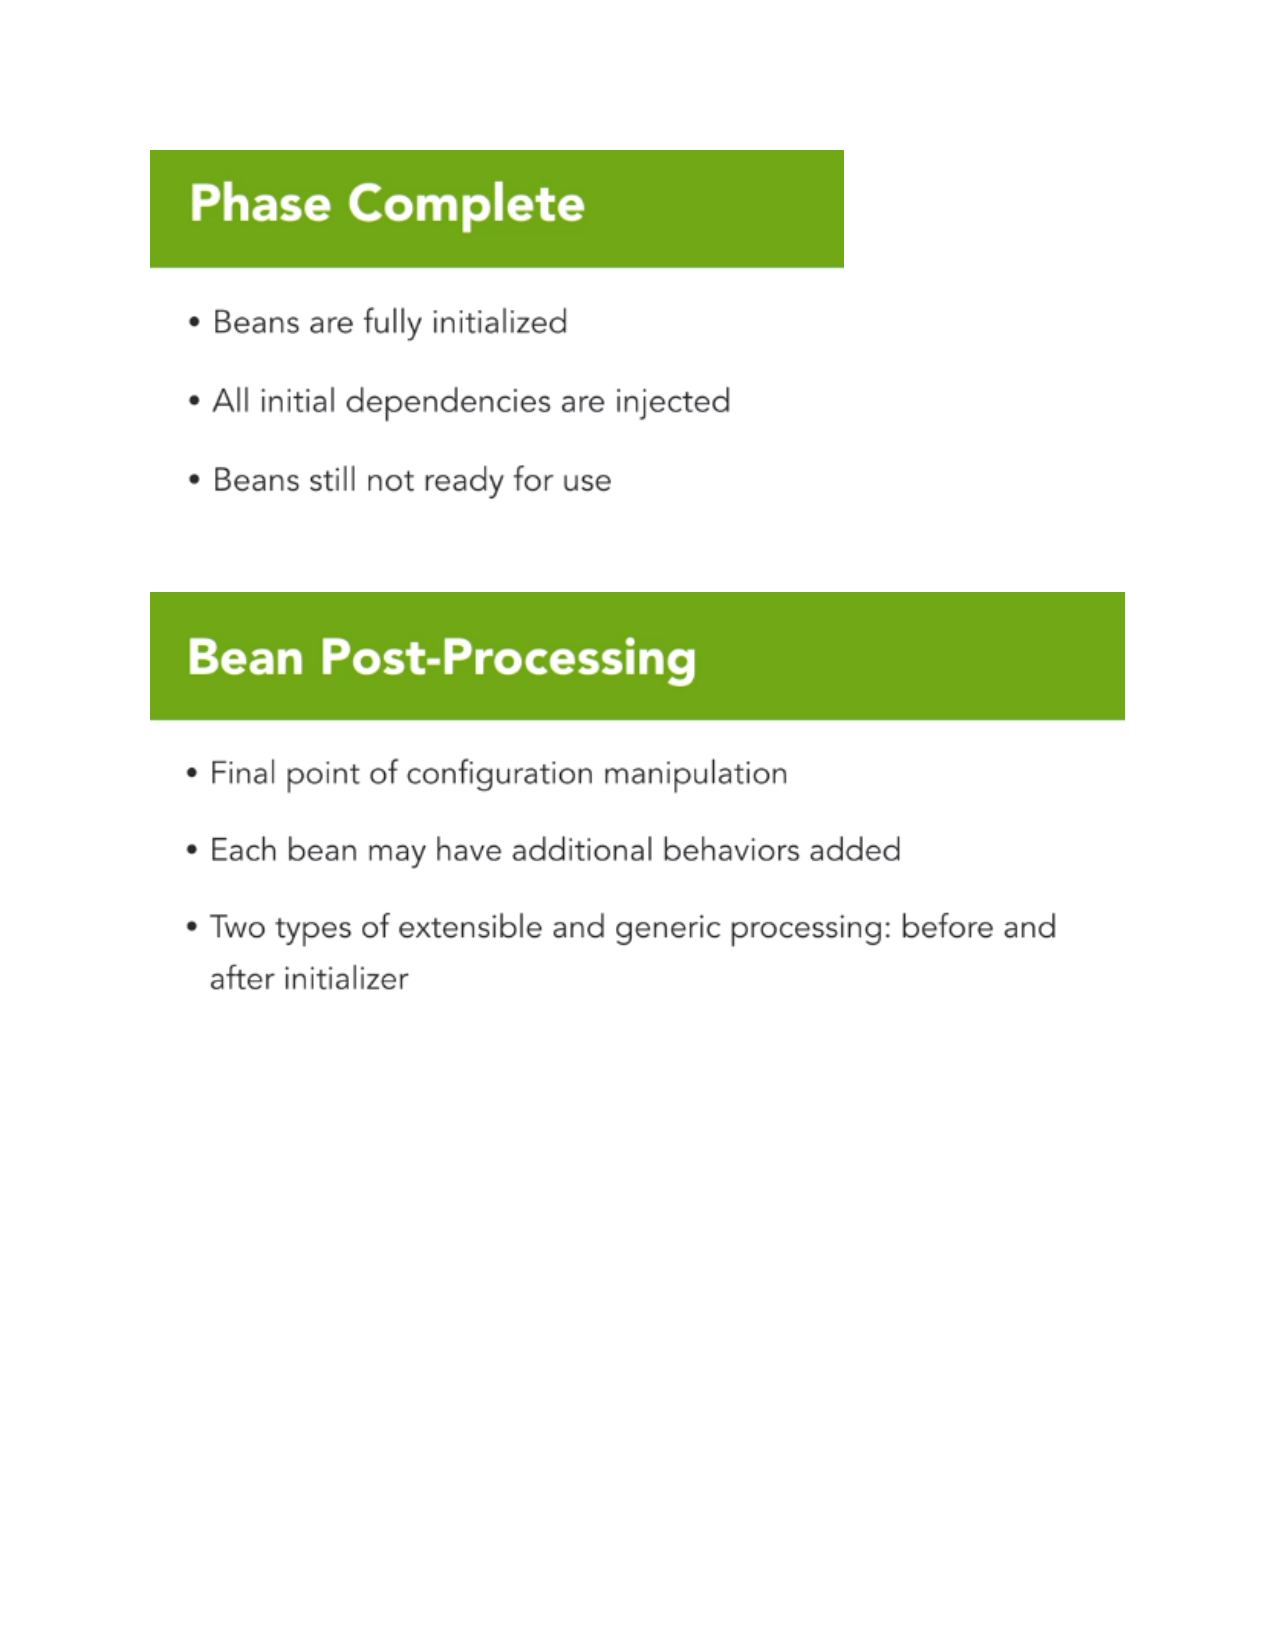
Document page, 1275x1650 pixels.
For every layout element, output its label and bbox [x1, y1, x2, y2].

picture [150, 150, 844, 574]
picture [150, 592, 1125, 1063]
